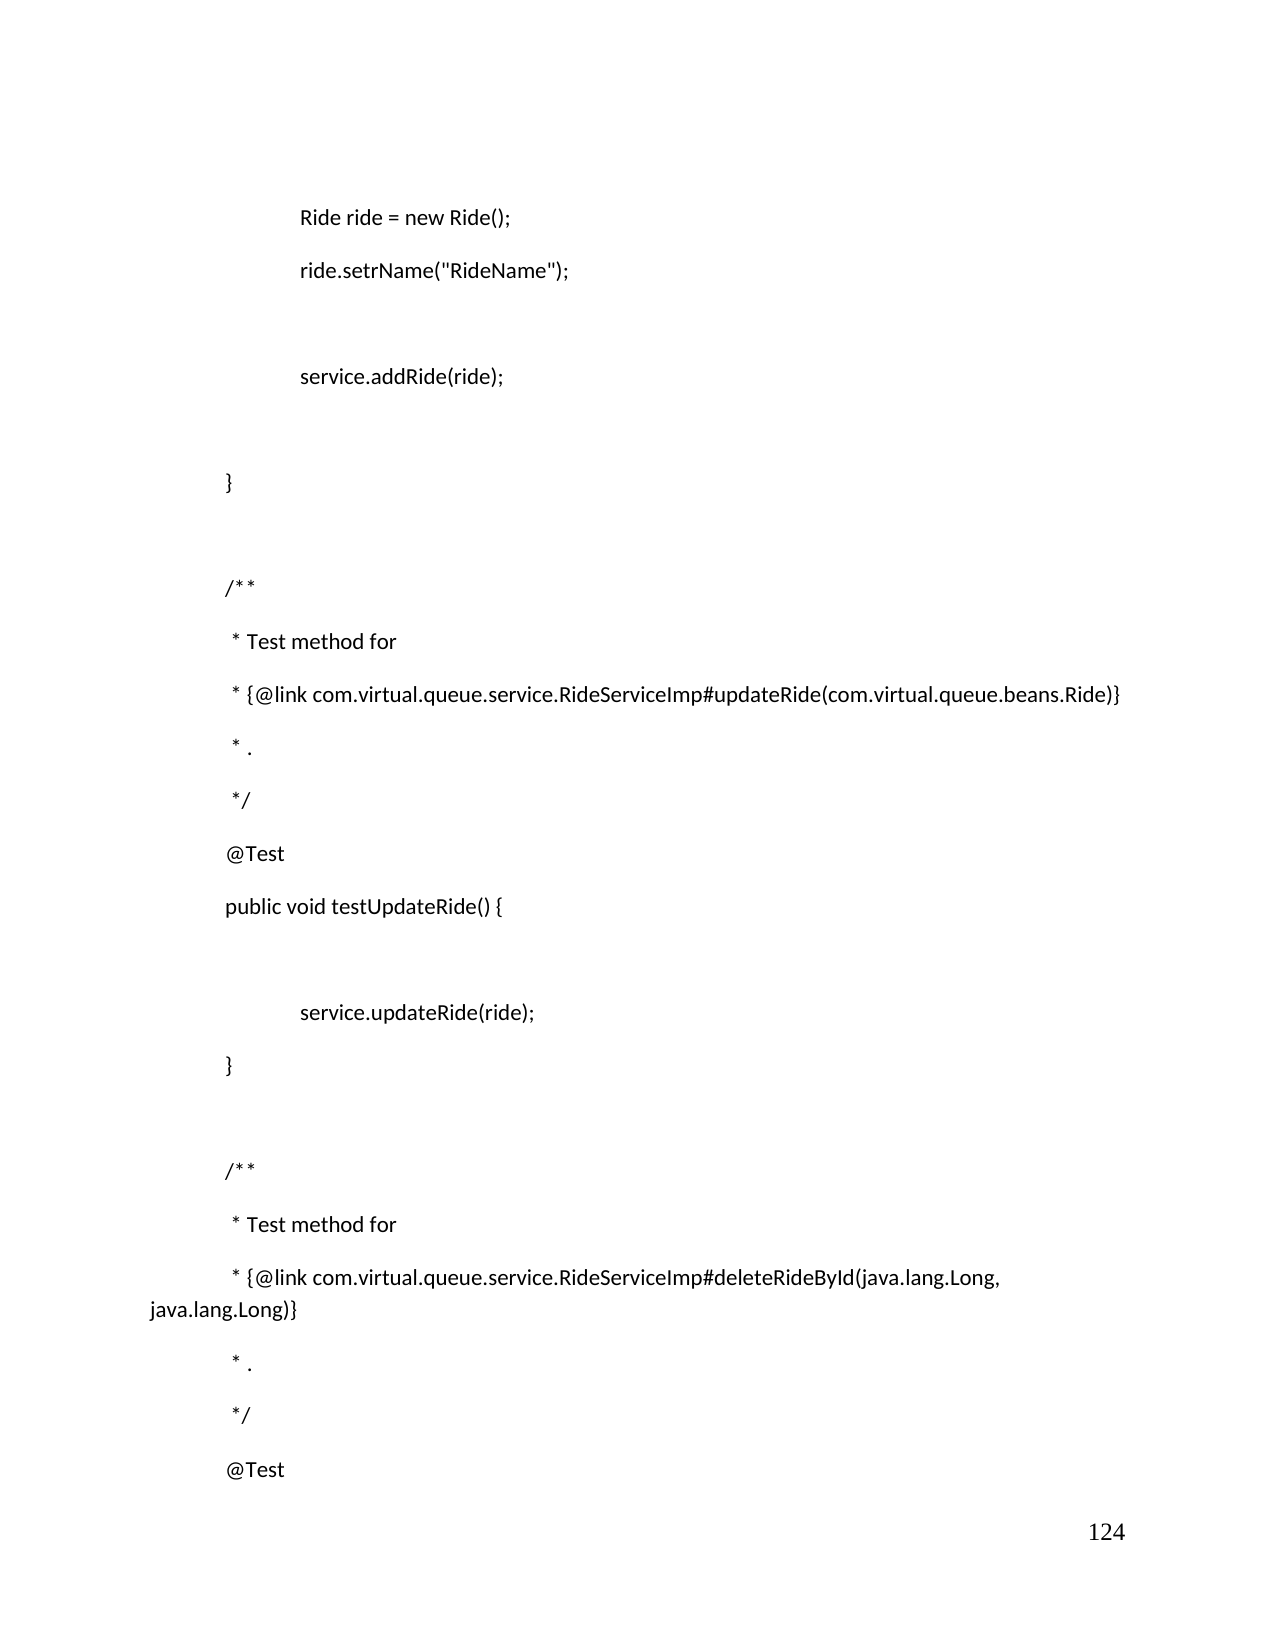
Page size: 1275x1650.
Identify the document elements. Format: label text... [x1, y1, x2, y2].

text */ [150, 786, 1125, 814]
text Ride ride = new Ride(); [150, 203, 1125, 231]
text service.addRide(ride); [150, 362, 1125, 390]
text /** [150, 574, 1125, 602]
text } [150, 1051, 1125, 1079]
text */ [150, 1402, 1125, 1430]
text * {@link com.virtual.queue.service.RideServiceImp#deleteRideById(java.lang.Long, java.lang.Long)} [150, 1263, 1125, 1324]
text service.updateRide(ride); [150, 998, 1125, 1026]
text * Test method for [150, 1210, 1125, 1238]
text * . [150, 1349, 1125, 1377]
text * . [150, 733, 1125, 761]
text public void testUpdateRide() { [150, 892, 1125, 920]
text * {@link com.virtual.queue.service.RideServiceImp#updateRide(com.virtual.queue.beans.Ride)} [150, 680, 1125, 708]
text @Test [150, 1455, 1125, 1483]
text * Test method for [150, 627, 1125, 655]
text @Test [150, 839, 1125, 867]
text /** [150, 1157, 1125, 1185]
text ride.setrName("RideName"); [150, 256, 1125, 284]
text } [150, 468, 1125, 496]
